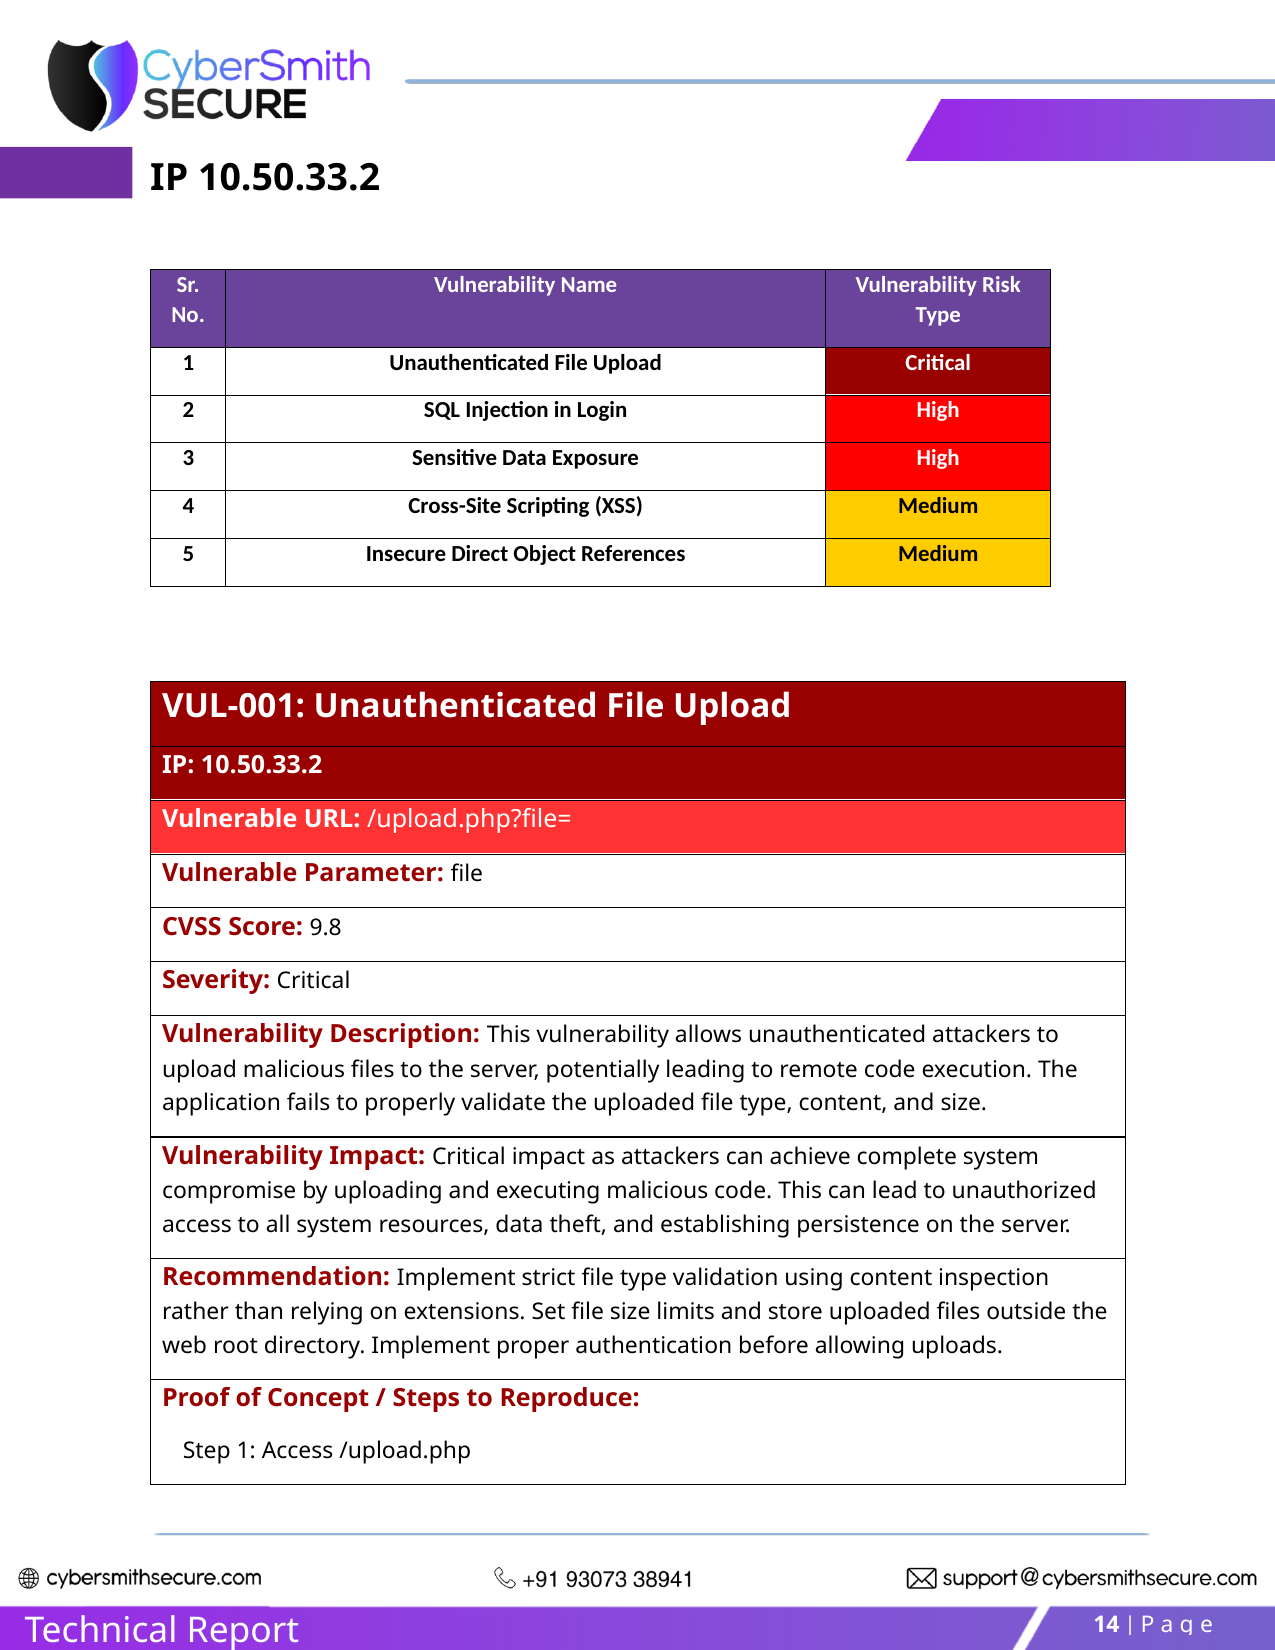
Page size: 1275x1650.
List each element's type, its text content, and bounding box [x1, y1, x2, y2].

table_cell High [826, 443, 1050, 490]
table_cell Vulnerable URL: /upload.php?file= [151, 801, 1125, 853]
table_cell Insecure Direct Object References [226, 539, 825, 586]
table_cell High [826, 396, 1050, 442]
table_cell Vulnerability Impact: Critical impact as attackers can achieve complete system compromise by uploading and executing malicious code. This can lead to unauthorized access to all system resources, data theft, and establishing persistence on the server. [151, 1138, 1125, 1258]
picture [0, 1533, 1275, 1650]
table_cell 4 [151, 491, 225, 538]
table_cell Unauthenticated File Upload [226, 348, 825, 394]
table_cell Sensitive Data Exposure [226, 443, 825, 490]
table_header Sr. No. [151, 270, 225, 347]
table_cell 5 [151, 539, 225, 586]
table_cell Vulnerable Parameter: file [151, 855, 1125, 907]
table_cell Recommendation: Implement strict file type validation using content inspection rather than relying on extensions. Set file size limits and store uploaded files outside the web root directory. Implement proper authentication before allowing uploads. [151, 1259, 1125, 1379]
table_cell 1 [151, 348, 225, 394]
table_header VUL-001: Unauthenticated File Upload [151, 682, 1125, 746]
table_cell 3 [151, 443, 225, 490]
table_cell SQL Injection in Login [226, 396, 825, 442]
table_cell CVSS Score: 9.8 [151, 908, 1125, 961]
picture [47, 40, 1275, 161]
table_cell Severity: Critical [151, 962, 1125, 1015]
table_header Vulnerability Risk Type [826, 270, 1050, 347]
table_cell Critical [826, 348, 1050, 394]
text IP 10.50.33.2 [150, 150, 1125, 201]
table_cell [151, 1380, 1125, 1483]
picture [234, 1625, 245, 1640]
table_cell Vulnerability Description: This vulnerability allows unauthenticated attackers to upload malicious files to the server, potentially leading to remote code execution. The application fails to properly validate the uploaded file type, content, and size. [151, 1016, 1125, 1136]
table_cell Medium [826, 491, 1050, 538]
table_cell 2 [151, 396, 225, 442]
table_cell IP: 10.50.33.2 [151, 747, 1125, 799]
table_cell Medium [826, 539, 1050, 586]
table_header Vulnerability Name [226, 270, 825, 347]
table_cell Cross-Site Scripting (XSS) [226, 491, 825, 538]
